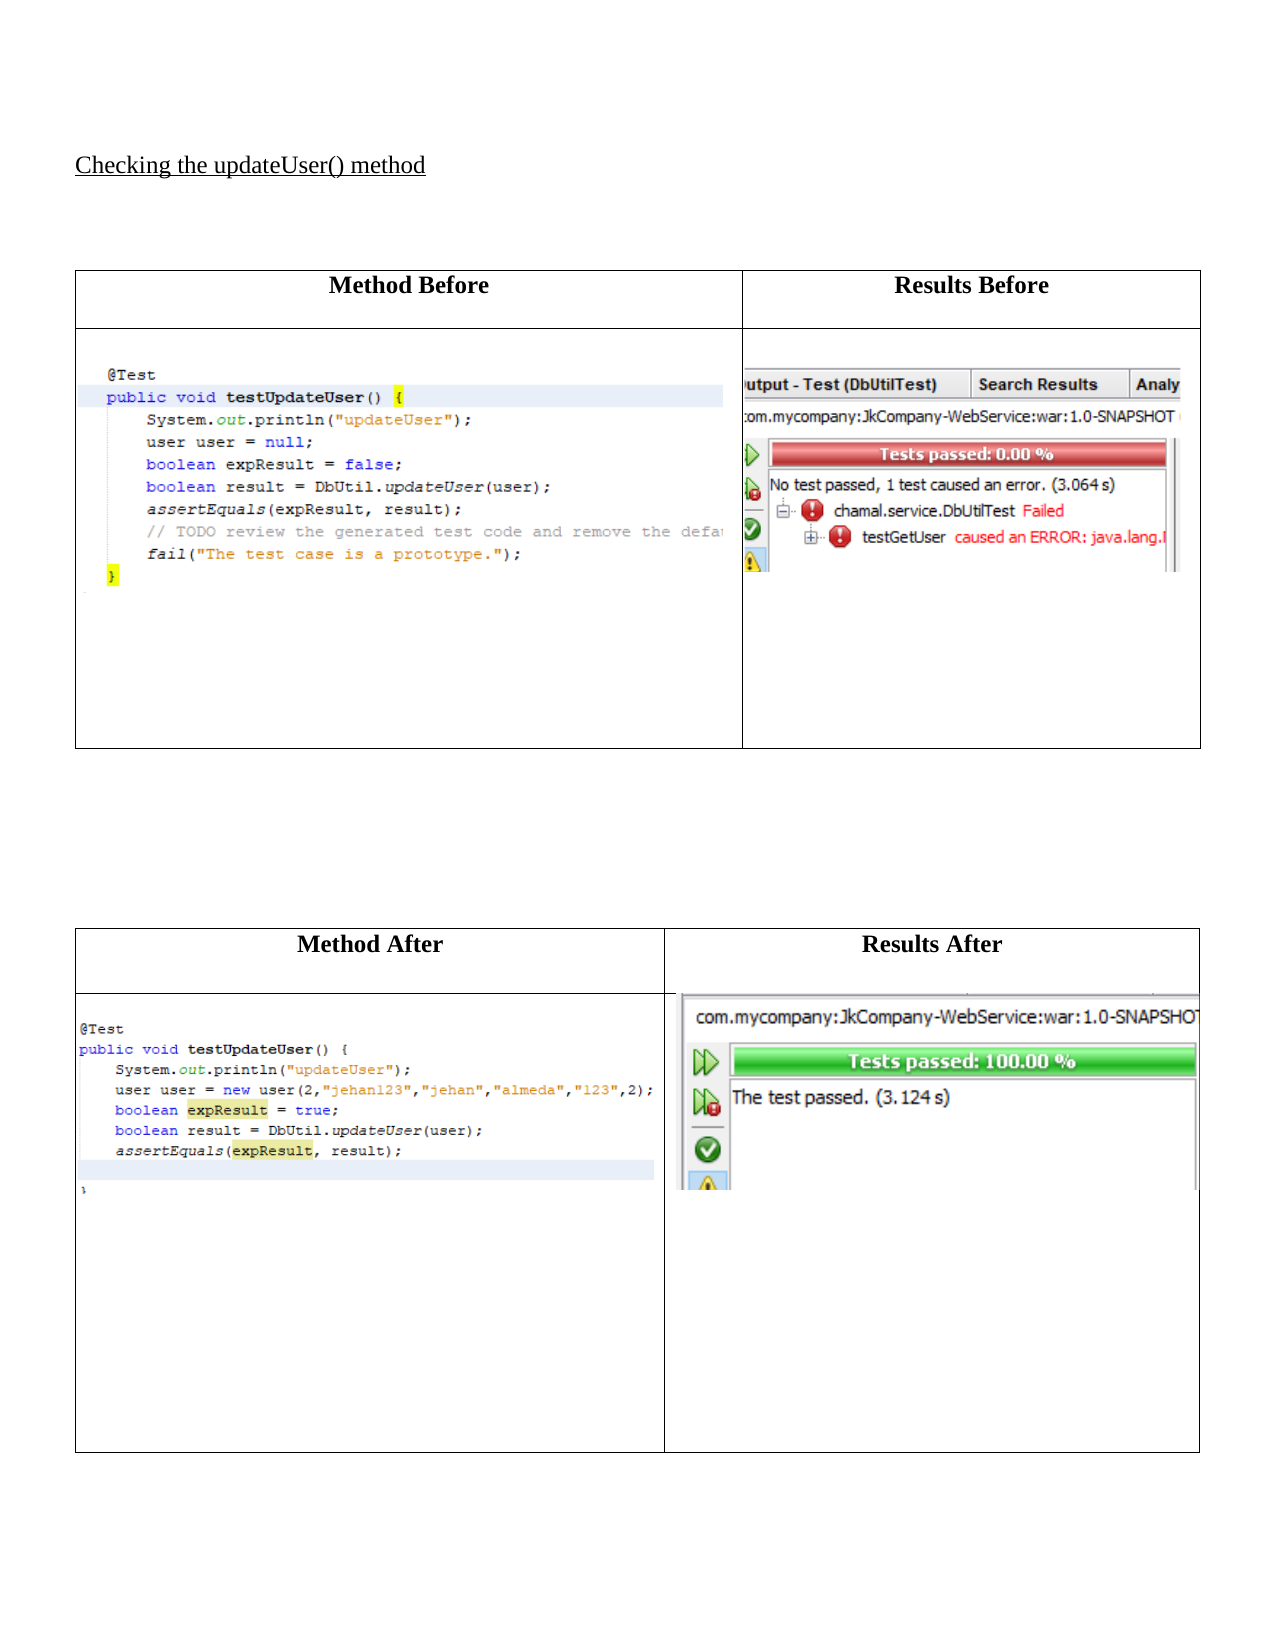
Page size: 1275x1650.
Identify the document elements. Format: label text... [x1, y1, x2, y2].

table_cell [743, 329, 1200, 748]
picture [76, 1020, 654, 1193]
picture [675, 993, 1200, 1190]
subtitle Checking the updateUser() method [75, 150, 1200, 179]
picture [742, 367, 1180, 571]
picture [76, 361, 723, 592]
table_header Method After [76, 929, 664, 993]
table_cell [665, 994, 1199, 1452]
table_cell [76, 994, 664, 1452]
table_header Method Before [76, 271, 742, 328]
table_header Results Before [743, 271, 1200, 328]
table_cell [76, 329, 742, 748]
table_header Results After [665, 929, 1199, 993]
